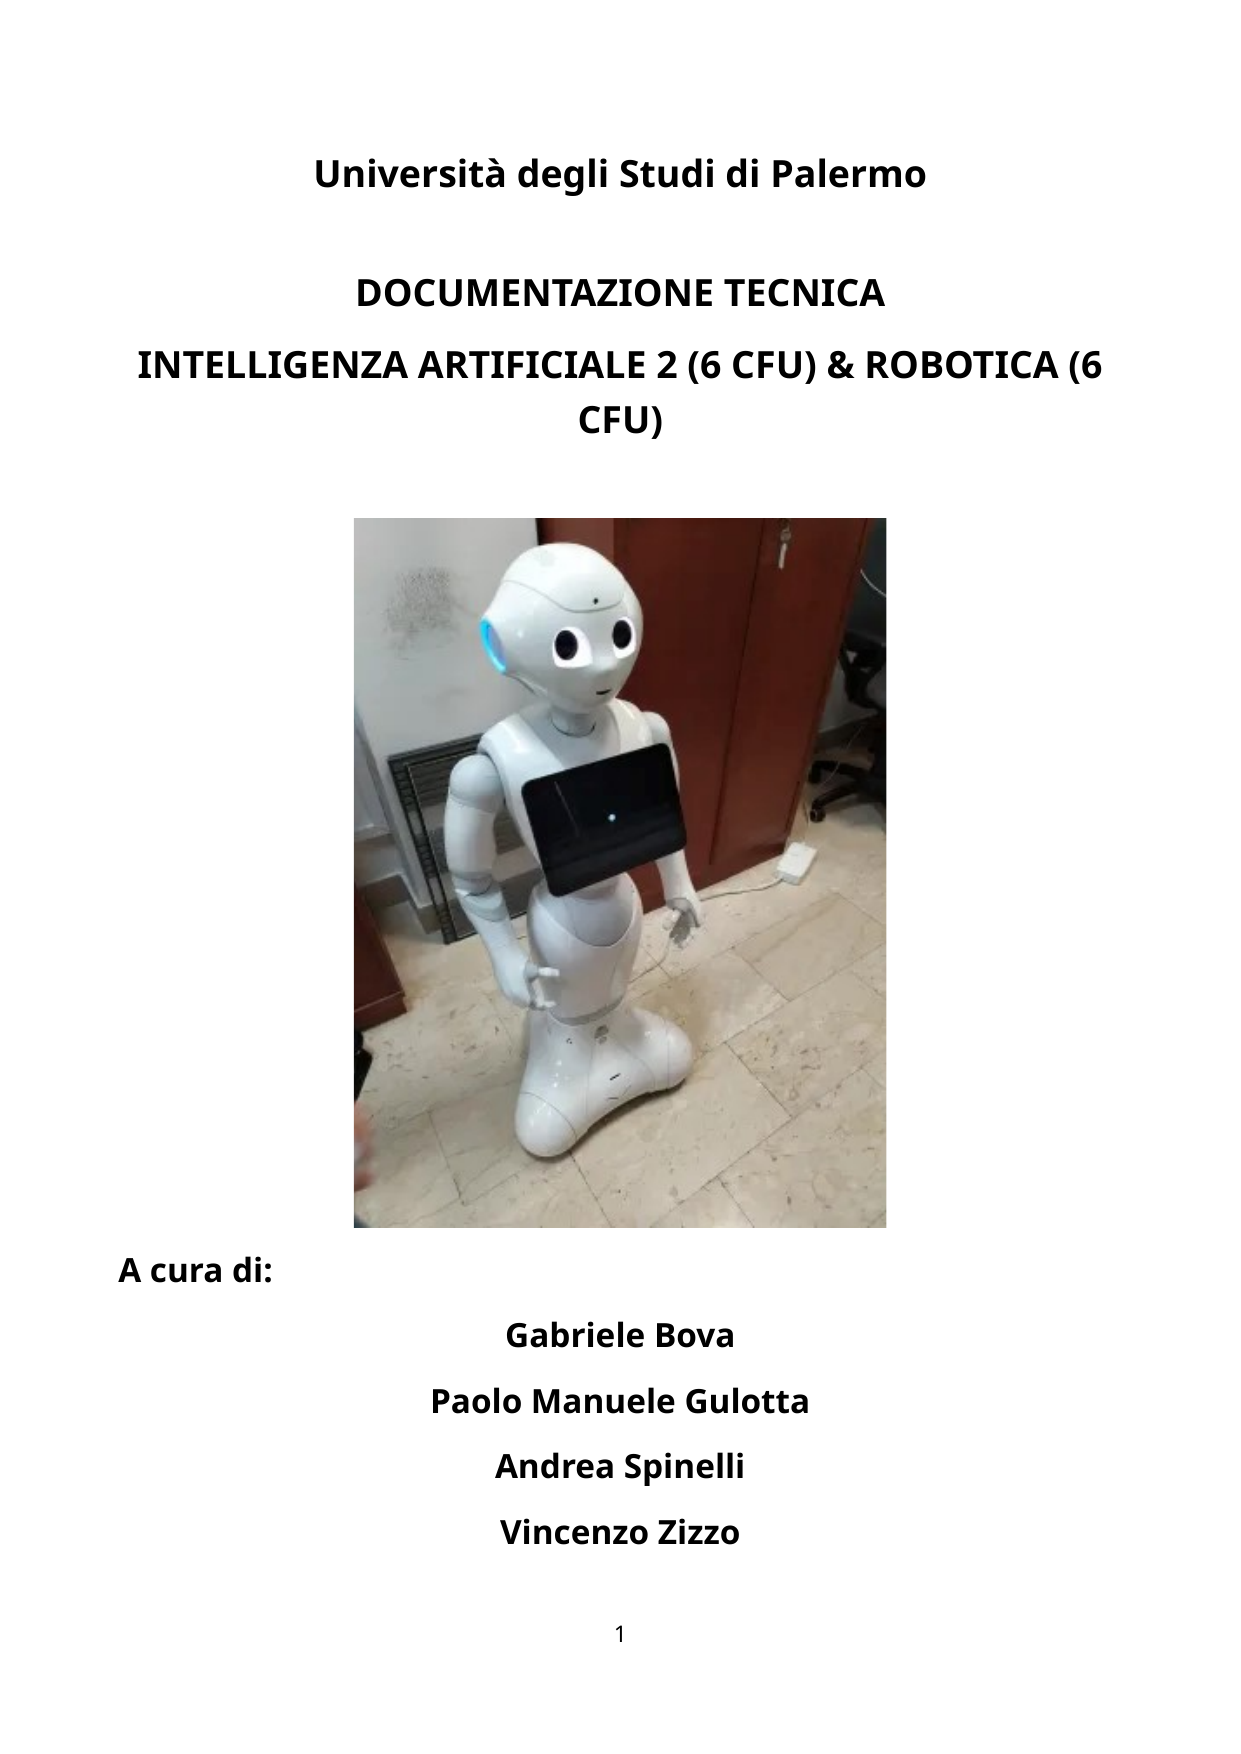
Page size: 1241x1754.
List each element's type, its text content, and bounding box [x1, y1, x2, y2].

text Università degli Studi di Palermo [118, 148, 1122, 199]
text A cura di: [118, 1246, 1122, 1292]
text INTELLIGENZA ARTIFICIALE 2 (6 CFU) & ROBOTICA (6 CFU) [118, 338, 1122, 444]
picture [353, 518, 887, 1228]
text Paolo Manuele Gulotta [118, 1378, 1122, 1423]
text DOCUMENTAZIONE TECNICA [118, 267, 1122, 318]
text Vincenzo Zizzo [118, 1509, 1122, 1554]
text Andrea Spinelli [118, 1443, 1122, 1489]
text Gabriele Bova [118, 1312, 1122, 1357]
